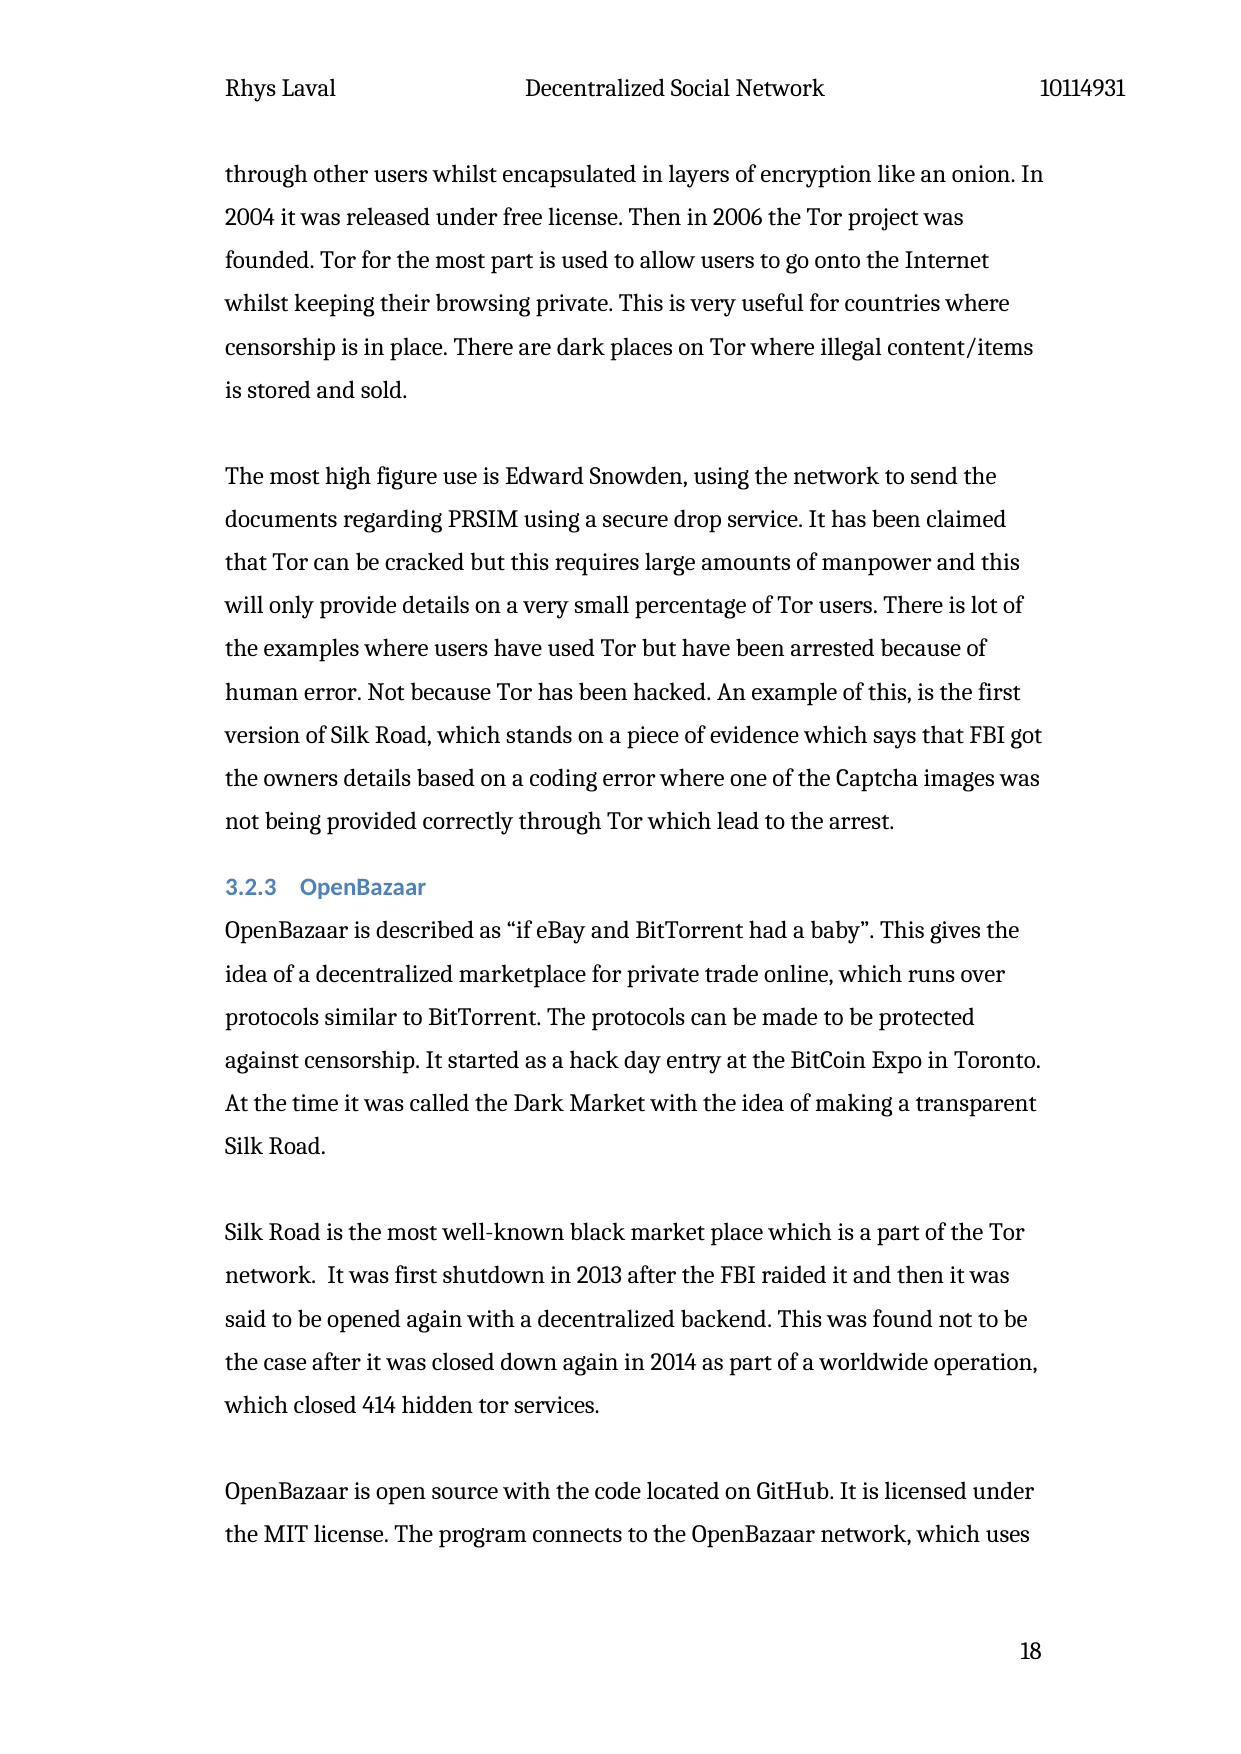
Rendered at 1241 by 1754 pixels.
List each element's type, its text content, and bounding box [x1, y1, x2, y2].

text The most high figure use is Edward Snowden, using the network to send the documents regarding PRSIM using a secure drop service. It has been claimed that Tor can be cracked but this requires large amounts of manpower and this will only provide details on a very small percentage of Tor users. There is lot of the examples where users have used Tor but have been arrested because of human error. Not because Tor has been hacked. An example of this, is the first version of Silk Road, which stands on a piece of evidence which says that FBI got the owners details based on a coding error where one of the Captcha images was not being provided correctly through Tor which lead to the arrest. [225, 462, 1053, 836]
text Silk Road is the most well-known black market place which is a part of the Tor network. It was first shutdown in 2013 after the FBI raided it and then it was said to be opened again with a decentralized backend. This was found not to be the case after it was closed down again in 2014 as part of a worldwide operation, which closed 414 hidden tor services. [225, 1218, 1053, 1419]
subtitle OpenBazaar [225, 871, 1053, 901]
text OpenBazaar is described as “if eBay and BitTorrent had a baby”. This gives the idea of a decentralized marketplace for private trade online, which runs over protocols similar to BitTorrent. The protocols can be made to be protected against censorship. It started as a hack day entry at the BitCoin Expo in Toronto. At the time it was called the Dark Market with the idea of making a transparent Silk Road. [225, 916, 1053, 1161]
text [225, 160, 1053, 404]
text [225, 1477, 1053, 1549]
